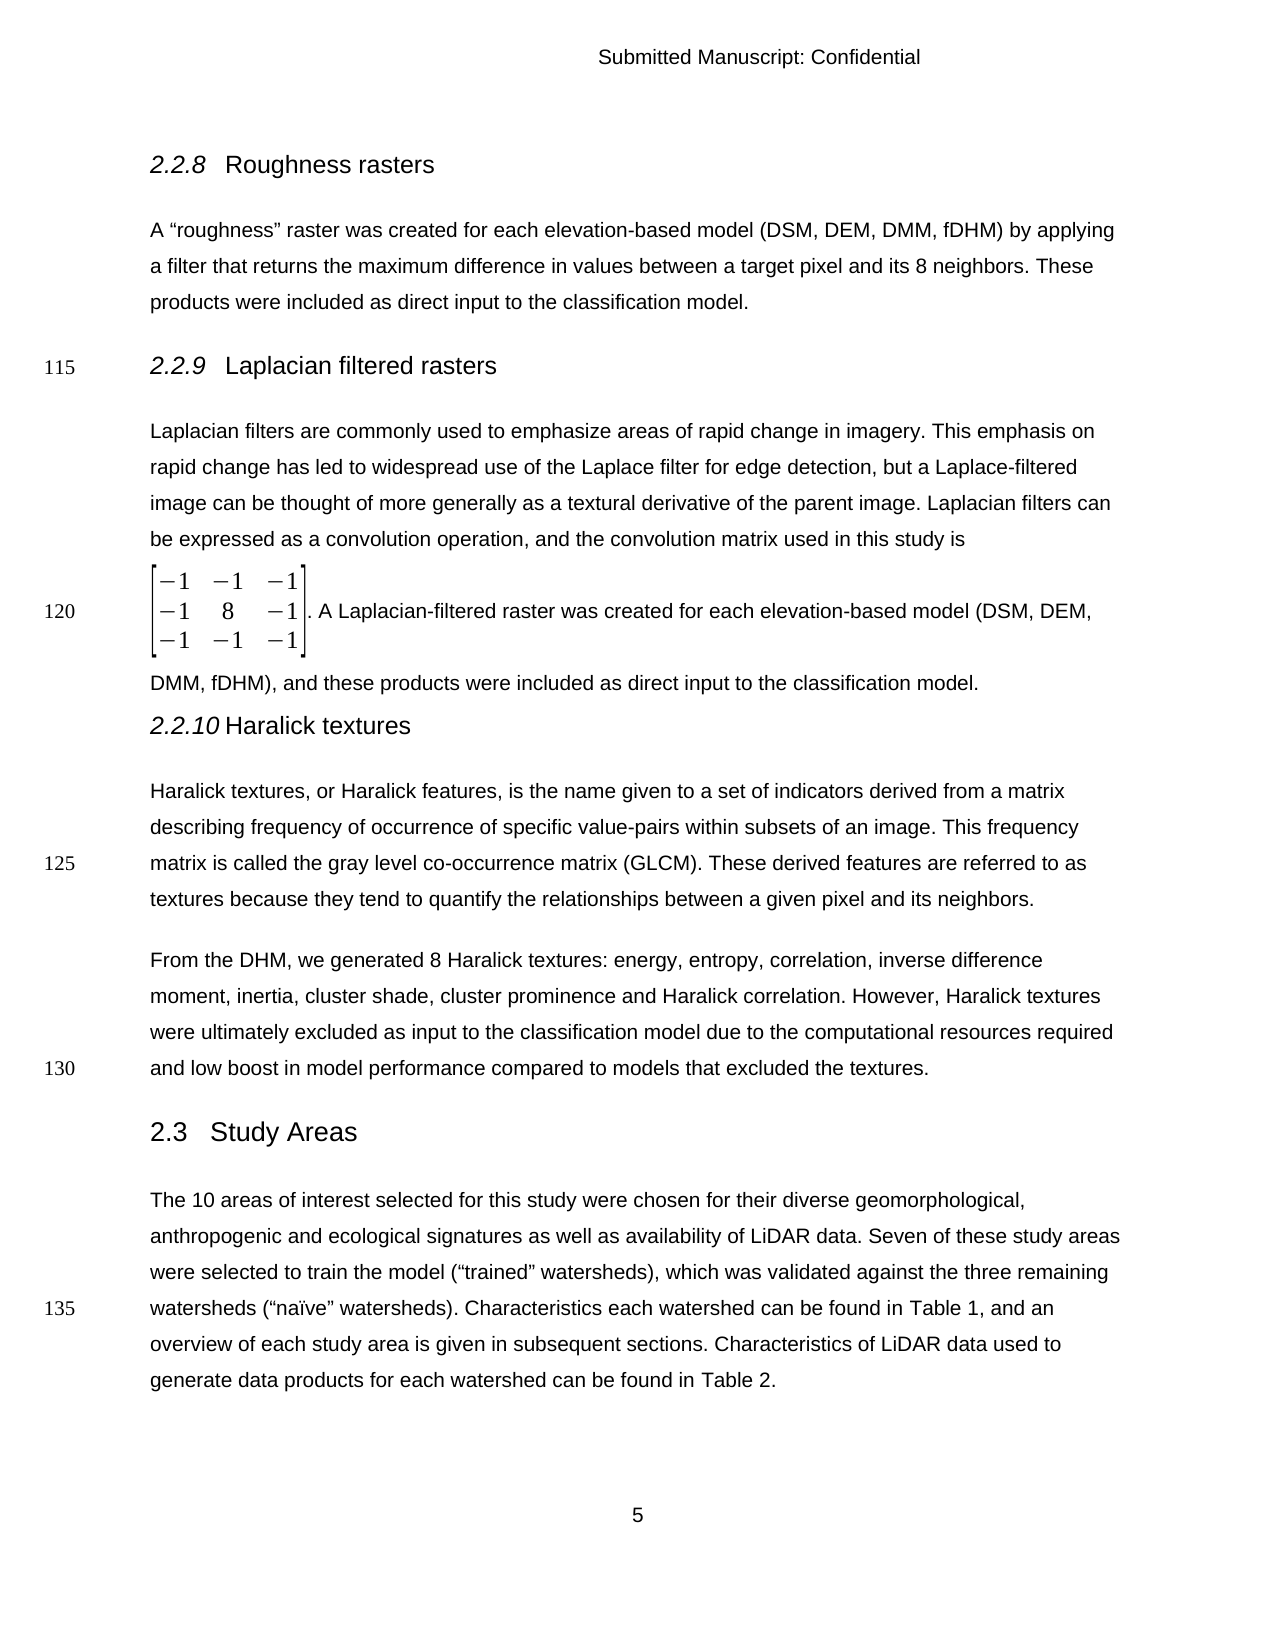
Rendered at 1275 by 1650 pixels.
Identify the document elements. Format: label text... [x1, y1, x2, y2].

subtitle Roughness rasters [150, 150, 1125, 179]
subtitle Haralick textures [150, 711, 1125, 739]
text The 10 areas of interest selected for this study were chosen for their diverse geomorphological, anthropogenic and ecological signatures as well as availability of LiDAR data. Seven of these study areas were selected to train the model (“trained” watersheds), which was validated against the three remaining watersheds (“naïve” watersheds). Characteristics each watershed can be found in Table 1, and an overview of each study area is given in subsequent sections. Characteristics of LiDAR data used to generate data products for each watershed can be found in Table 2. [150, 1188, 1125, 1392]
subtitle Study Areas [150, 1116, 1125, 1148]
text A “roughness” raster was created for each elevation-based model (DSM, DEM, DMM, fDHM) by applying a filter that returns the maximum difference in values between a target pixel and its 8 neighbors. These products were included as direct input to the classification model. [150, 218, 1125, 314]
text Haralick textures, or Haralick features, is the name given to a set of indicators derived from a matrix describing frequency of occurrence of specific value-pairs within subsets of an image. This frequency matrix is called the gray level co-occurrence matrix (GLCM). These derived features are referred to as textures because they tend to quantify the relationships between a given pixel and its neighbors. [150, 779, 1125, 911]
text From the DHM, we generated 8 Haralick textures: energy, entropy, correlation, inverse difference moment, inertia, cluster shade, cluster prominence and Haralick correlation. However, Haralick textures were ultimately excluded as input to the classification model due to the computational resources required and low boost in model performance compared to models that excluded the textures. [150, 948, 1125, 1079]
text Laplacian filters are commonly used to emphasize areas of rapid change in imagery. This emphasis on rapid change has led to widespread use of the Laplace filter for edge detection, but a Laplace-filtered image can be thought of more generally as a textural derivative of the parent image. Laplacian filters can be expressed as a convolution operation, and the convolution matrix used in this study is . A Laplacian-filtered raster was created for each elevation-based model (DSM, DEM, DMM, fDHM), and these products were included as direct input to the classification model. [150, 419, 1125, 694]
subtitle Laplacian filtered rasters [150, 351, 1125, 380]
